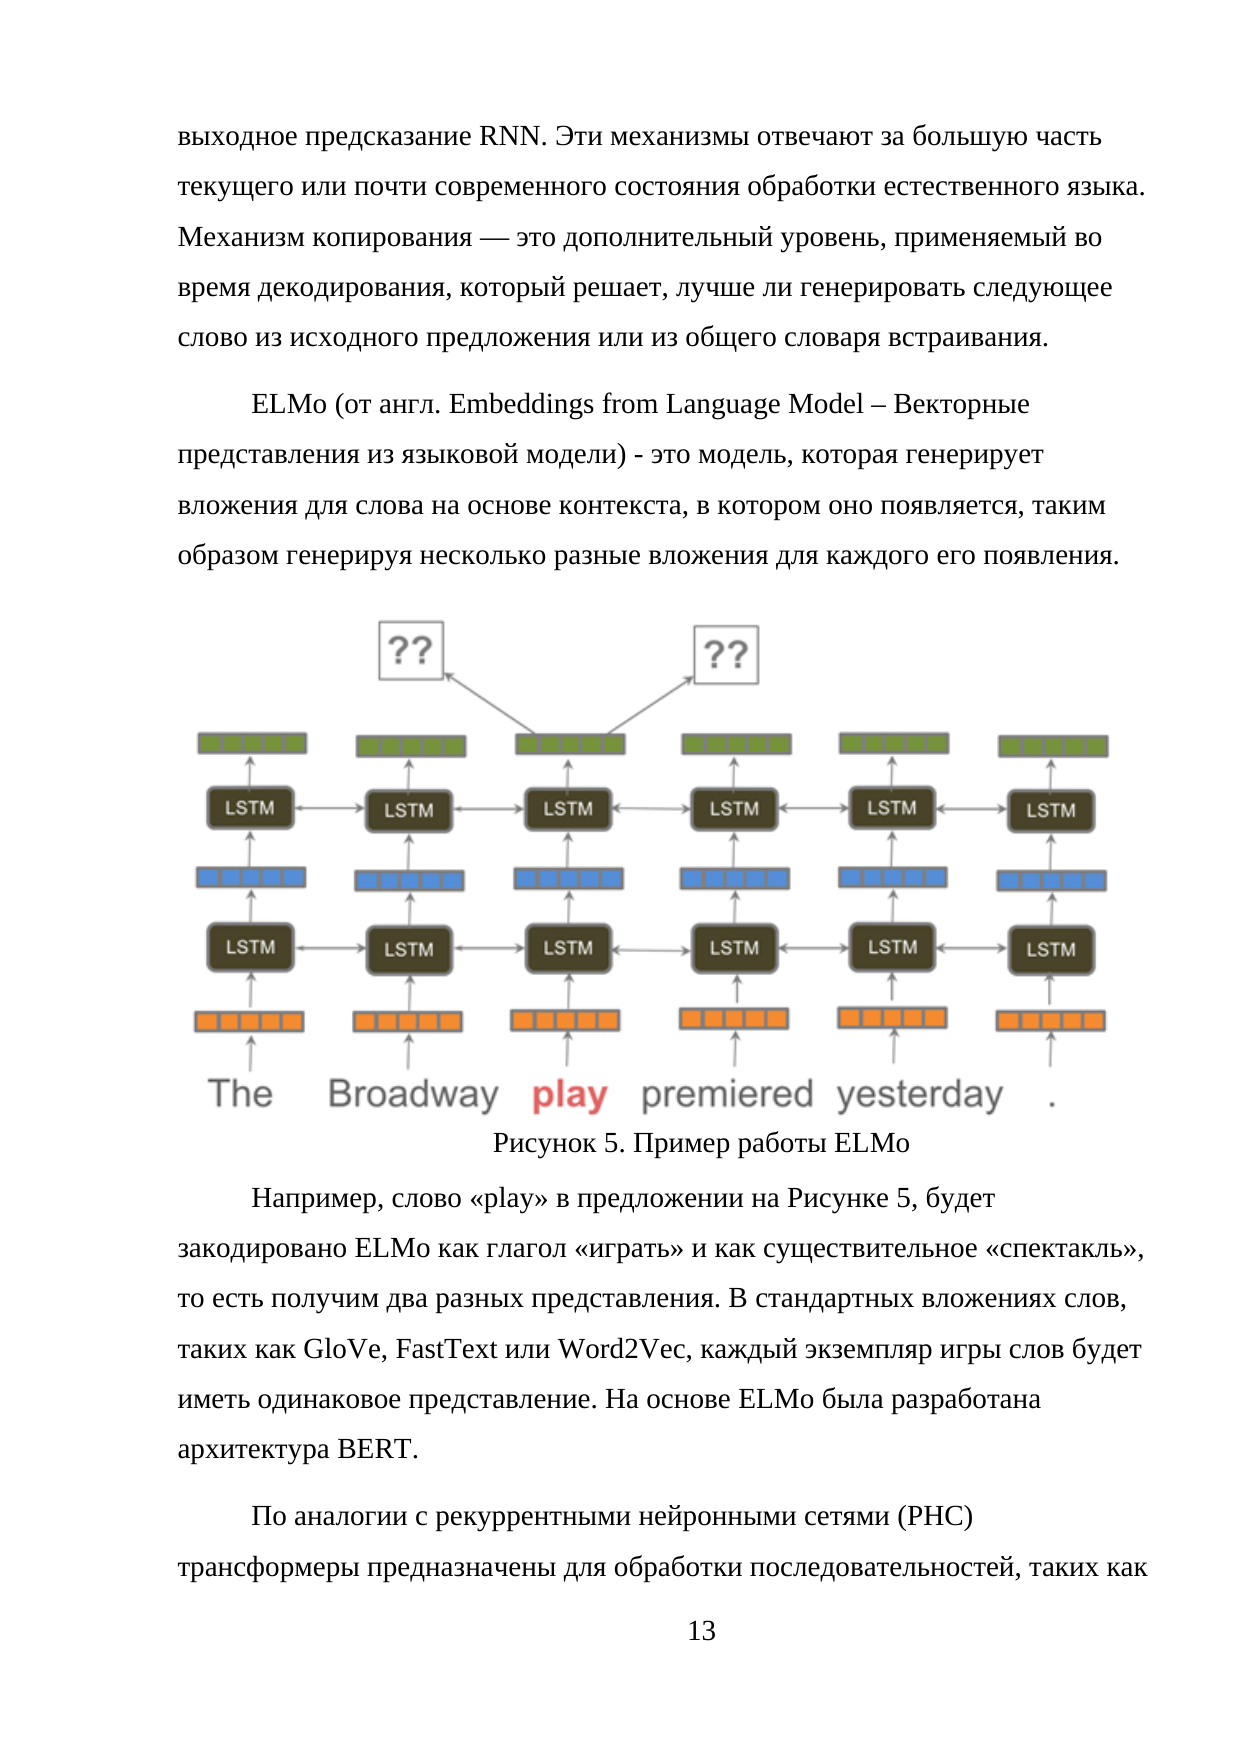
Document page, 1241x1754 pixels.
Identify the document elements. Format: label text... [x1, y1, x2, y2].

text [177, 118, 1152, 353]
text ELMo (от англ. Embeddings from Language Model – Векторные представления из языковой модели) - это модель, которая генерирует вложения для слова на основе контекста, в котором оно появляется, таким образом генерируя несколько разные вложения для каждого его появления. [177, 386, 1152, 571]
text Рисунок 5. Пример работы ELMo [177, 1125, 1152, 1159]
text Например, слово «play» в предложении на Рисунке 5, будет закодировано ELMo как глагол «играть» и как существительное «спектакль», то есть получим два разных представления. В стандартных вложениях слов, таких как GloVe, FastText или Word2Vec, каждый экземпляр игры слов будет иметь одинаковое представление. На основе ELMo была разработана архитектура BERT. [177, 1180, 1152, 1465]
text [177, 1498, 1152, 1582]
picture [177, 604, 1128, 1126]
